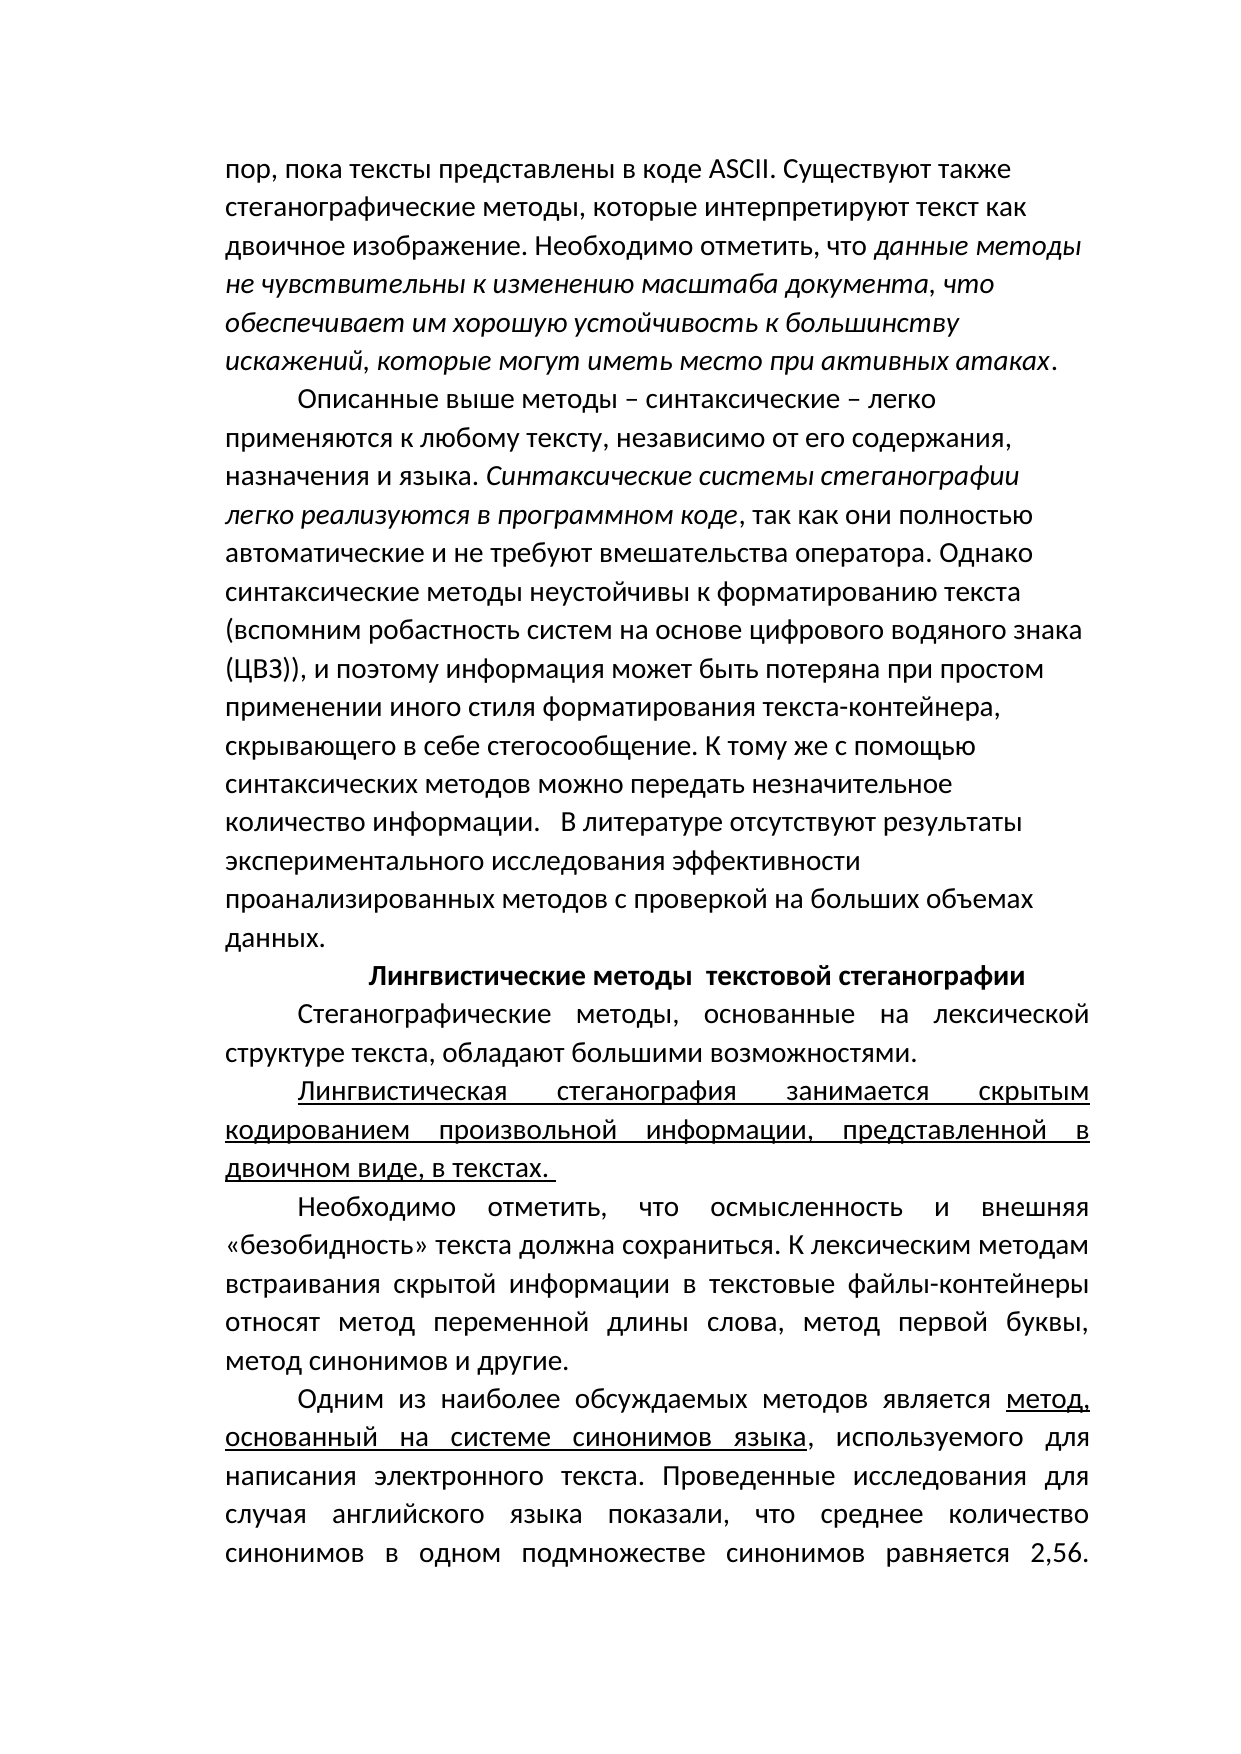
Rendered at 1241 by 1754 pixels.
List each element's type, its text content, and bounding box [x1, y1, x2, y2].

text Необходимо отметить, что осмысленность и внешняя «безобидность» текста должна сохраниться. К лексическим методам встраивания скрытой информации в текстовые файлы-контейнеры относят метод переменной длины слова, метод первой буквы, метод синонимов и другие. [225, 1188, 1090, 1377]
text Описанные выше методы – синтаксические – легко применяются к любому тексту, независимо от его содержания, назначения и языка. Синтаксические системы стеганографии легко реализуются в программном коде, так как они полностью автоматические и не требуют вмешательства оператора. Однако синтаксические методы неустойчивы к форматированию текста (вспомним робастность систем на основе цифрового водяного знака (ЦВЗ)), и поэтому информация может быть потеряна при простом применении иного стиля форматирования текста-контейнера, скрывающего в себе стегосообщение. К тому же с помощью синтаксических методов можно передать незначительное количество информации. В литературе отсутствуют результаты экспериментального исследования эффективности проанализированных методов с проверкой на больших объемах данных. [225, 381, 1090, 954]
text Стеганографические методы, основанные на лексической структуре текста, обладают большими возможностями. [225, 996, 1090, 1070]
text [225, 150, 1090, 378]
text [225, 1380, 1090, 1569]
text Лингвистическая стеганография занимается скрытым кодированием произвольной информации, представленной в двоичном виде, в текстах. [225, 1143, 1090, 1185]
text Лингвистические методы текстовой стеганографии [225, 957, 1090, 993]
text Лингвистическая стеганография занимается скрытым кодированием произвольной информации, представленной в двоичном виде, в текстах. [225, 1072, 1090, 1141]
